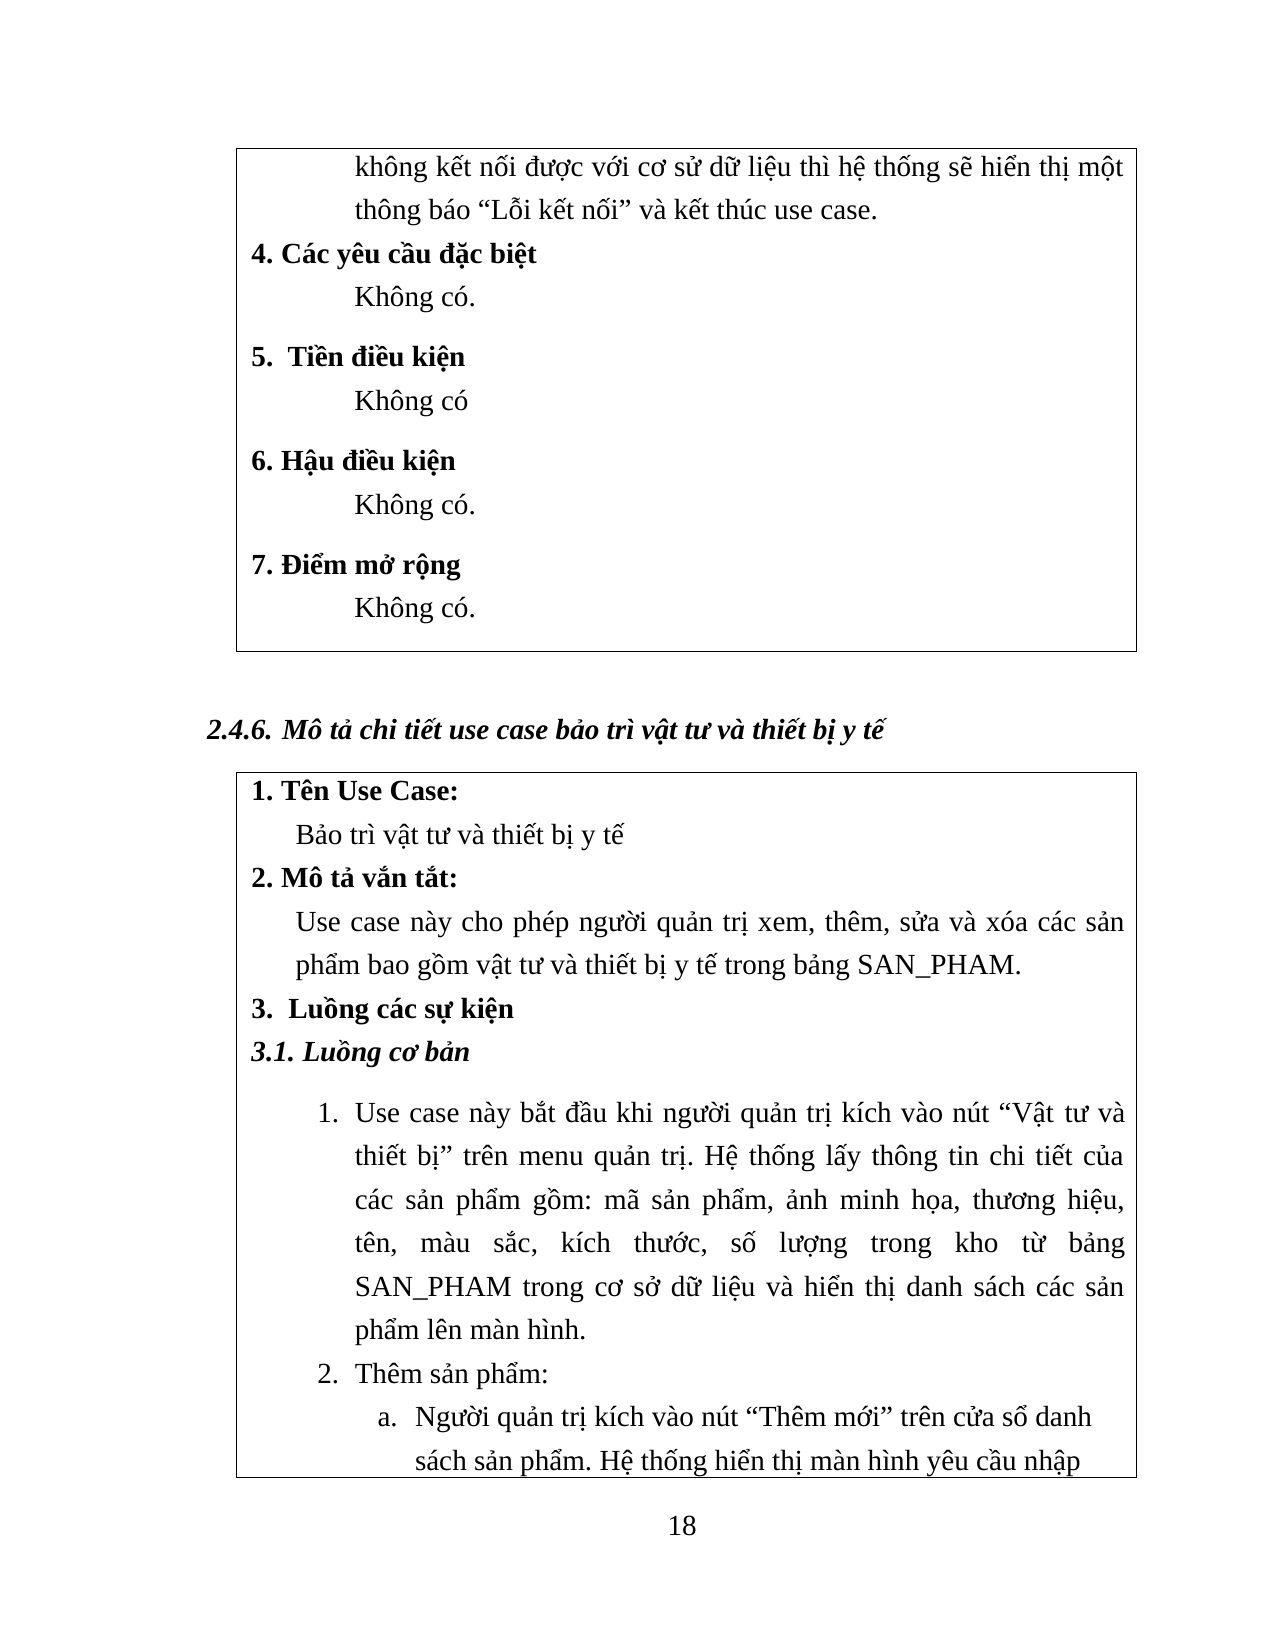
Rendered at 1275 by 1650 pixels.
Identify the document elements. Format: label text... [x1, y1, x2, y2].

list Mô tả chi tiết use case bảo trì vật tư và thiết bị y tế [207, 712, 1157, 746]
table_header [237, 149, 1136, 651]
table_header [237, 773, 1136, 1477]
